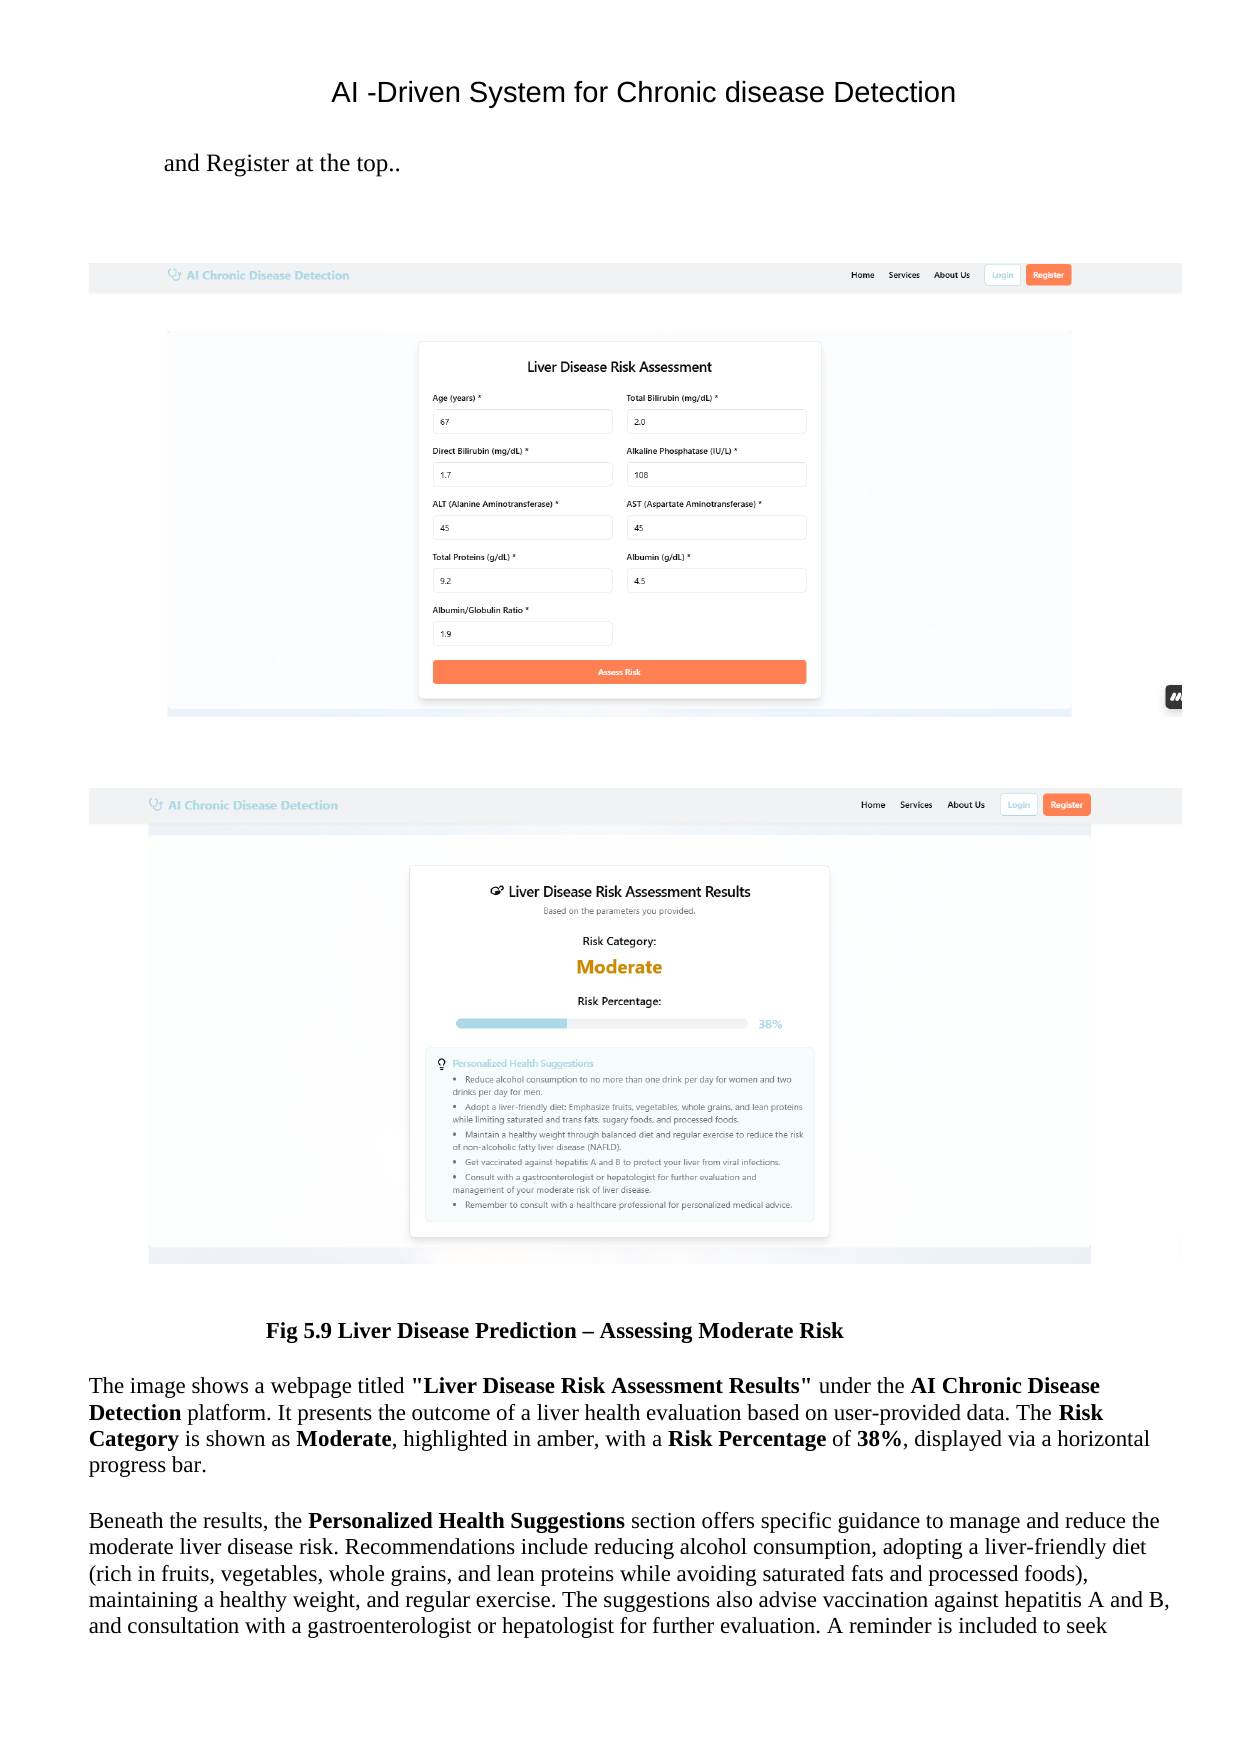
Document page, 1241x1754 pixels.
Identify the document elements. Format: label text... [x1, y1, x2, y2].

picture [88, 263, 1182, 717]
picture [88, 788, 1182, 1264]
text Fig 5.9 Liver Disease Prediction – Assessing Moderate Risk [88, 1317, 1182, 1343]
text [163, 148, 1119, 177]
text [88, 1507, 1182, 1639]
text The image shows a webpage titled "Liver Disease Risk Assessment Results" under the AI Chronic Disease Detection platform. It presents the outcome of a liver health evaluation based on user-provided data. The Risk Category is shown as Moderate, highlighted in amber, with a Risk Percentage of 38%, displayed via a horizontal progress bar. [88, 1372, 1182, 1478]
